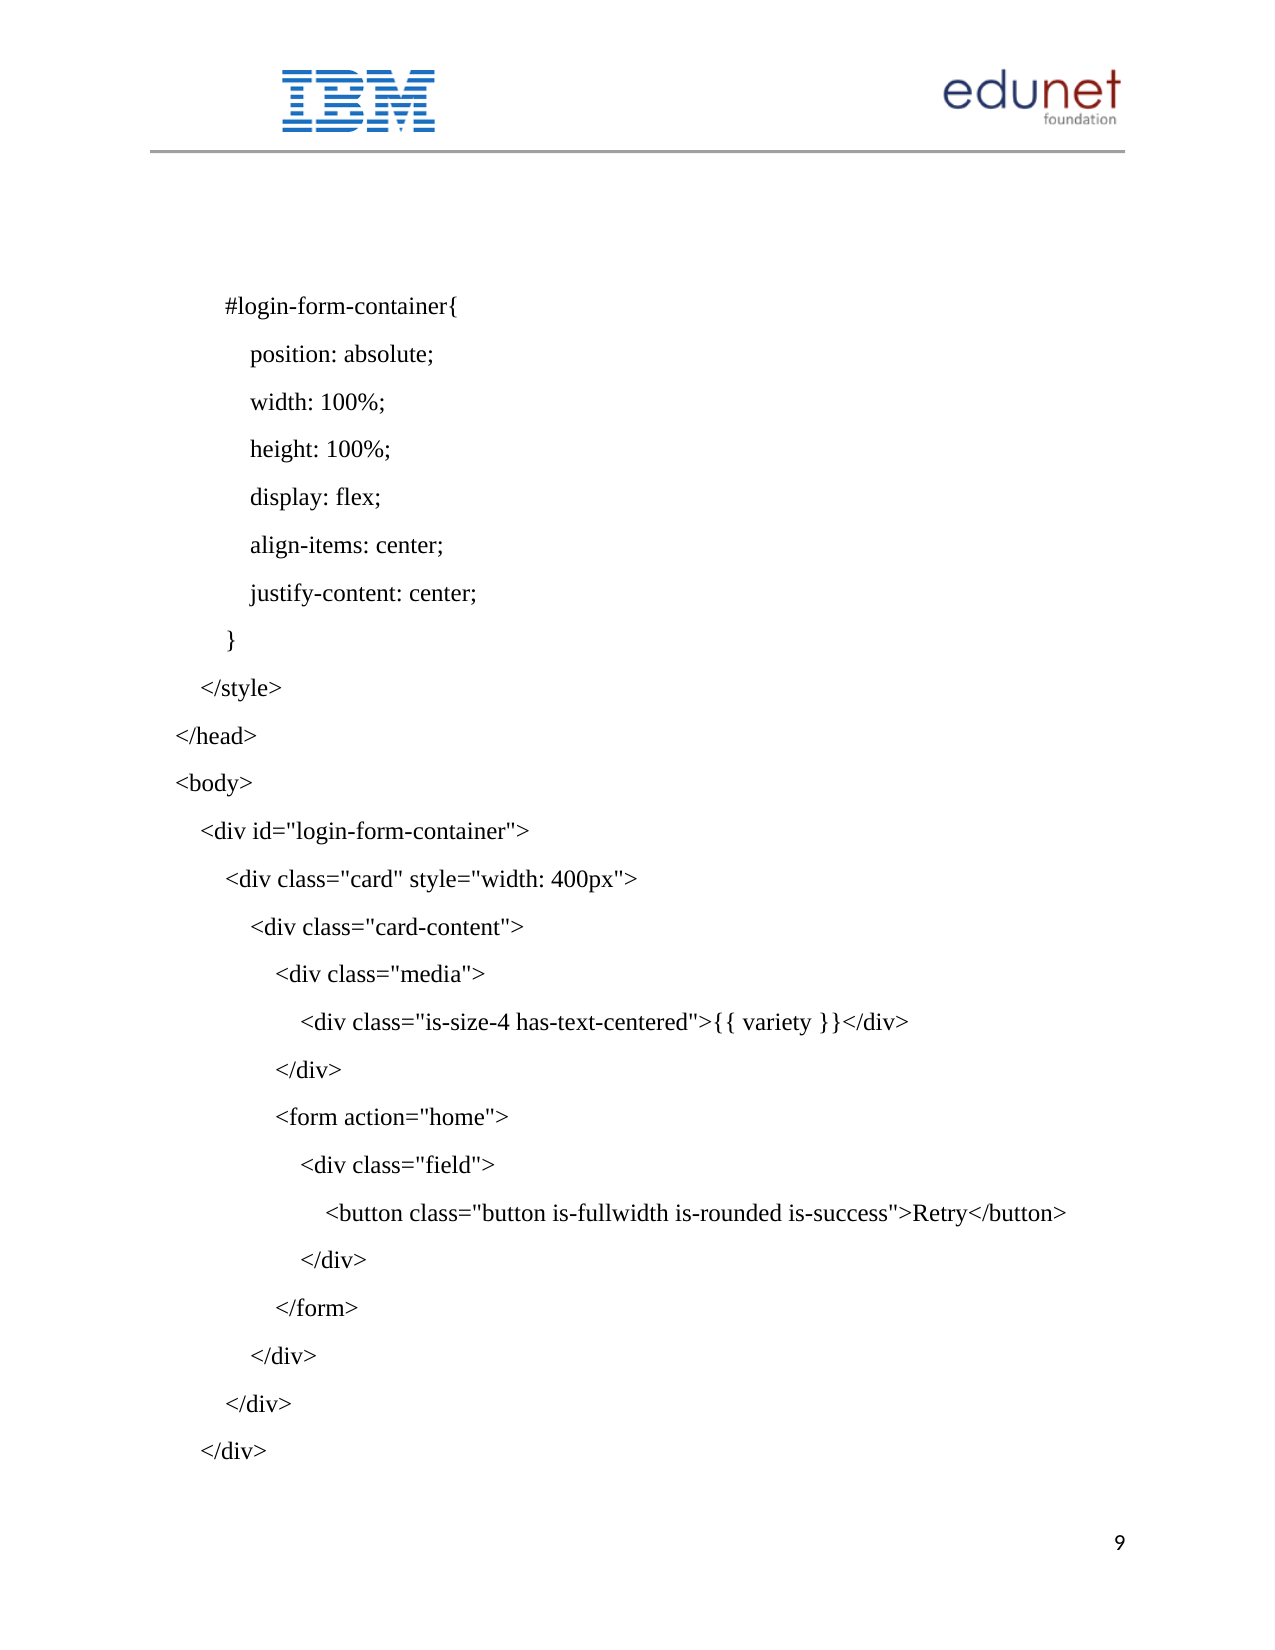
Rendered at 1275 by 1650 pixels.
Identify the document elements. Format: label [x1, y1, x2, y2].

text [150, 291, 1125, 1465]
picture [941, 60, 1125, 132]
picture [282, 70, 435, 132]
